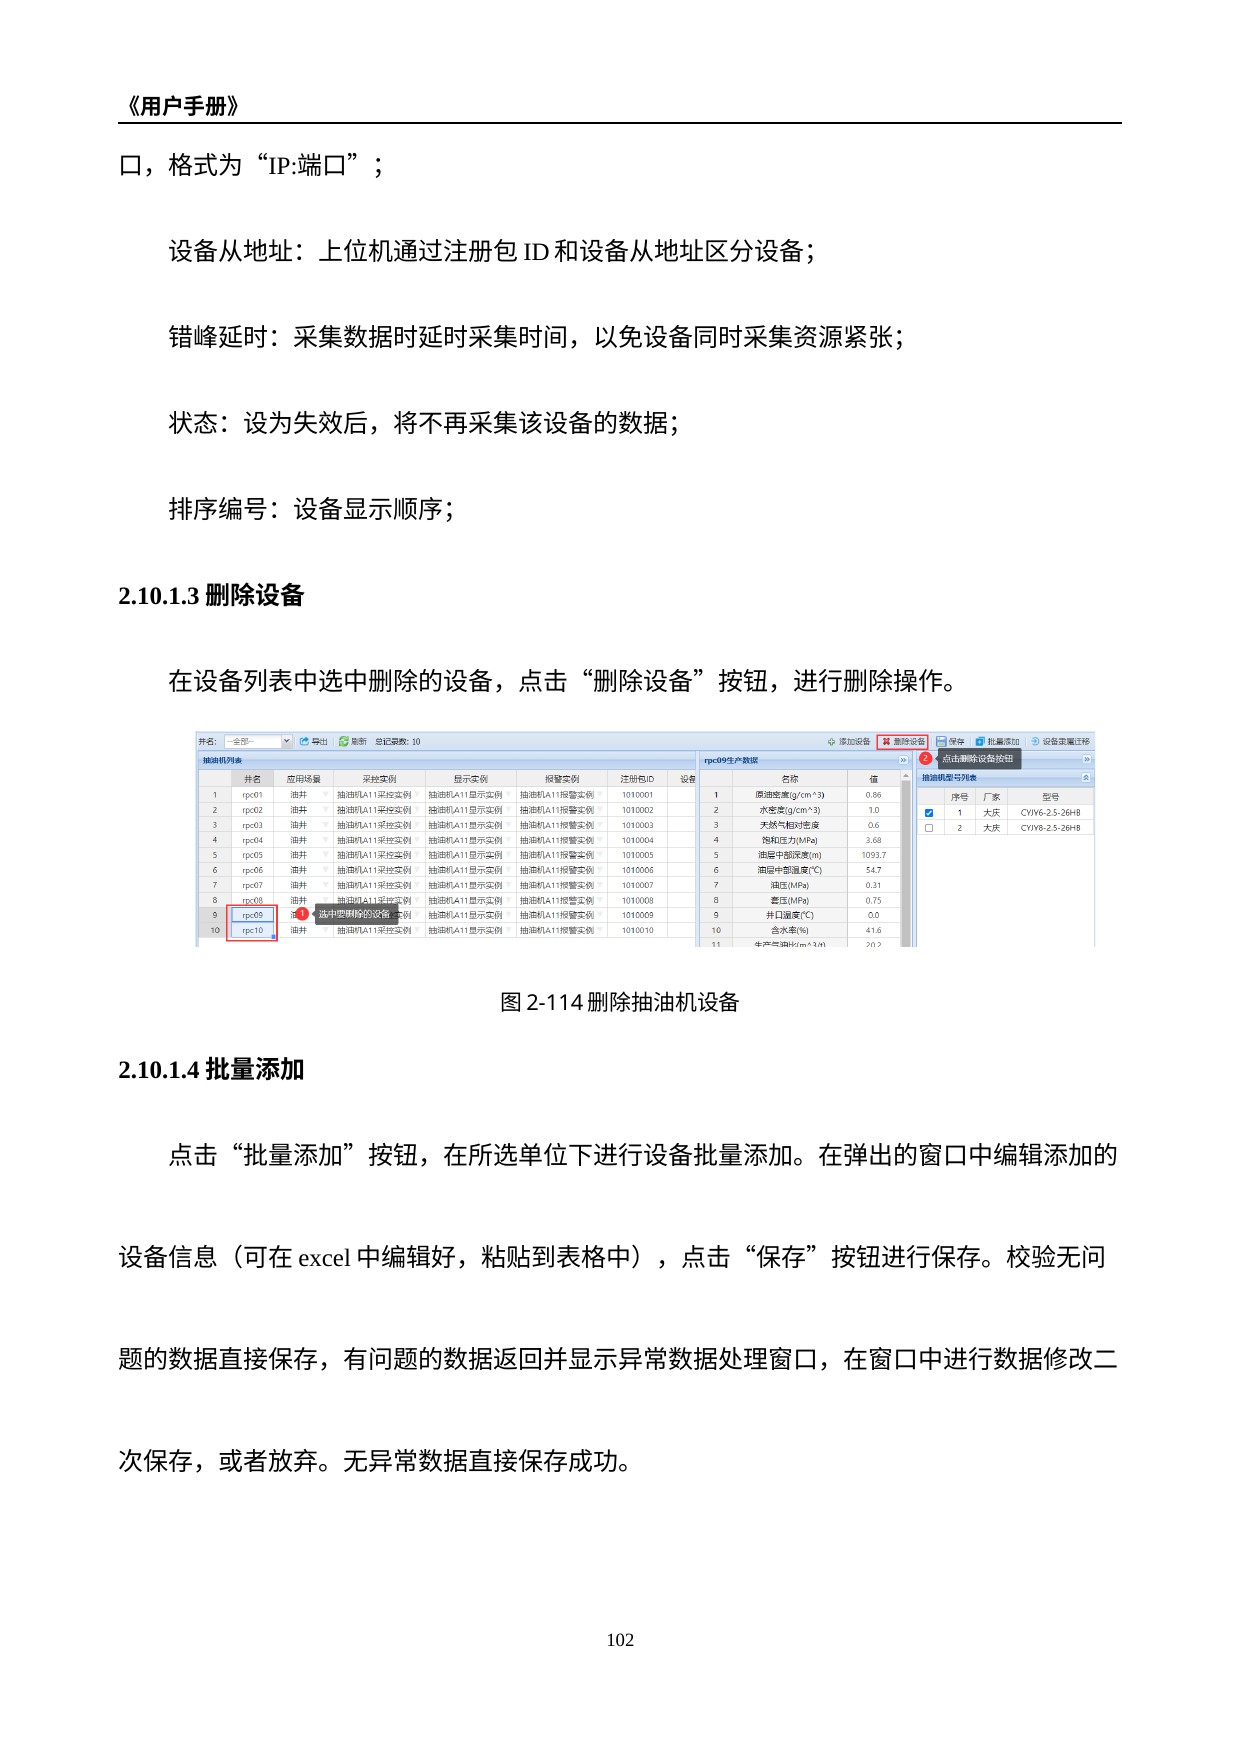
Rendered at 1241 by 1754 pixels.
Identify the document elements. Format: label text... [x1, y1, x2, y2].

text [118, 129, 1122, 197]
text 排序编号：设备显示顺序； [118, 473, 1122, 541]
subtitle 2.10.1.3 删除设备 [118, 559, 1122, 627]
text 点击“批量添加”按钮，在所选单位下进行设备批量添加。在弹出的窗口中编辑添加的设备信息（可在excel中编辑好，粘贴到表格中），点击“保存”按钮进行保存。校验无问题的数据直接保存，有问题的数据返回并显示异常数据处理窗口，在窗口中进行数据修改二次保存，或者放弃。无异常数据直接保存成功。 [118, 1119, 1122, 1493]
text 状态：设为失效后，将不再采集该设备的数据； [118, 387, 1122, 455]
text 错峰延时：采集数据时延时采集时间，以免设备同时采集资源紧张； [118, 301, 1122, 369]
text 在设备列表中选中删除的设备，点击“删除设备”按钮，进行删除操作。 [118, 646, 1122, 713]
subtitle 2.10.1.4 批量添加 [118, 1033, 1122, 1101]
text 设备从地址：上位机通过注册包ID和设备从地址区分设备； [118, 215, 1122, 283]
picture [195, 731, 1096, 947]
text 图2-114删除抽油机设备 [118, 984, 1122, 1018]
